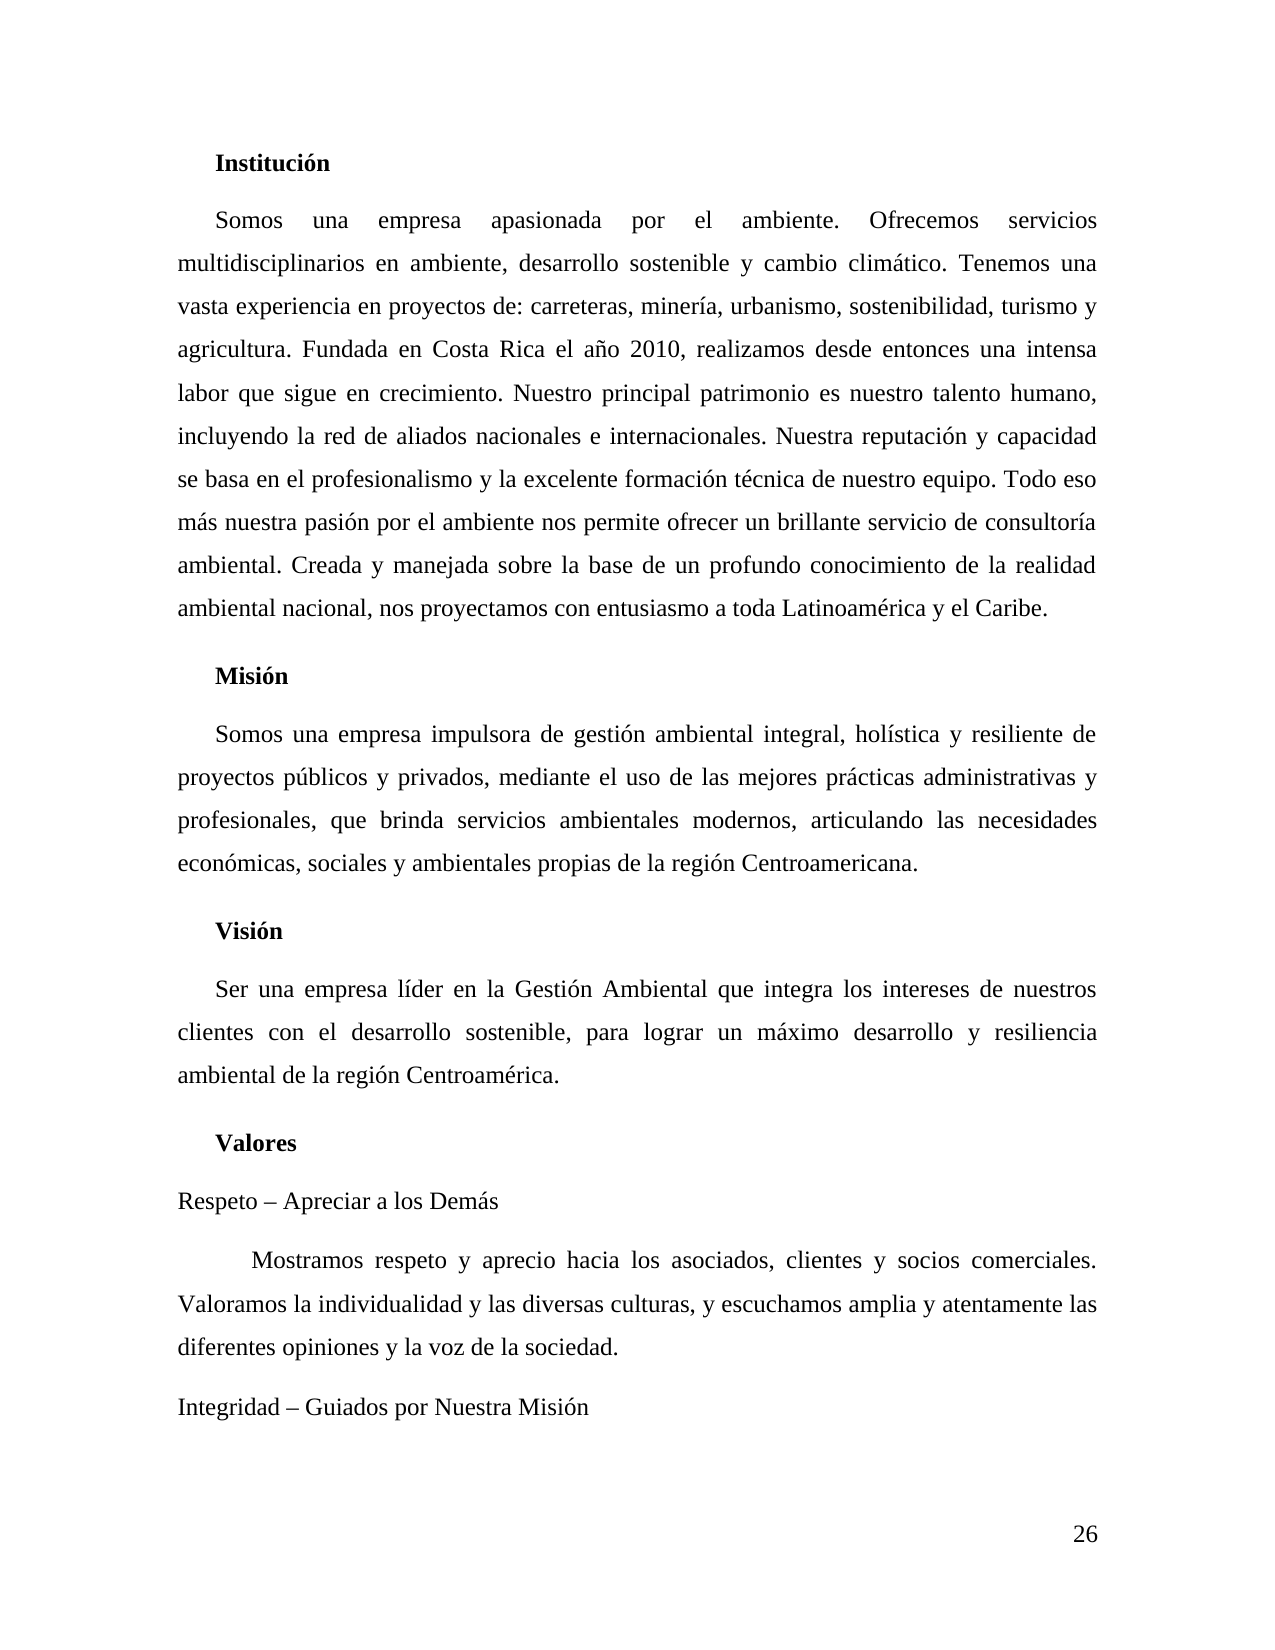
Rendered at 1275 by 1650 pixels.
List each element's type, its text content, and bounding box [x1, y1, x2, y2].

text Mostramos respeto y aprecio hacia los asociados, clientes y socios comerciales. Valoramos la individualidad y las diversas culturas, y escuchamos amplia y atentamente las diferentes opiniones y la voz de la sociedad. [177, 1246, 1098, 1361]
text Somos una empresa apasionada por el ambiente. Ofrecemos servicios multidisciplinarios en ambiente, desarrollo sostenible y cambio climático. Tenemos una vasta experiencia en proyectos de: carreteras, minería, urbanismo, sostenibilidad, turismo y agricultura. Fundada en Costa Rica el año 2010, realizamos desde entonces una intensa labor que sigue en crecimiento. Nuestro principal patrimonio es nuestro talento humano, incluyendo la red de aliados nacionales e internacionales. Nuestra reputación y capacidad se basa en el profesionalismo y la excelente formación técnica de nuestro equipo. Todo eso más nuestra pasión por el ambiente nos permite ofrecer un brillante servicio de consultoría ambiental. Creada y manejada sobre la base de un profundo conocimiento de la realidad ambiental nacional, nos proyectamos con entusiasmo a toda Latinoamérica y el Caribe. [177, 205, 1098, 622]
text Respeto – Apreciar a los Demás [177, 1186, 1098, 1214]
subtitle Visión [215, 916, 1098, 945]
subtitle Misión [215, 661, 1098, 690]
subtitle Valores [215, 1128, 1098, 1157]
text Somos una empresa impulsora de gestión ambiental integral, holística y resiliente de proyectos públicos y privados, mediante el uso de las mejores prácticas administrativas y profesionales, que brinda servicios ambientales modernos, articulando las necesidades económicas, sociales y ambientales propias de la región Centroamericana. [177, 719, 1098, 877]
text Ser una empresa líder en la Gestión Ambiental que integra los intereses de nuestros clientes con el desarrollo sostenible, para lograr un máximo desarrollo y resiliencia ambiental de la región Centroamérica. [177, 974, 1098, 1089]
text Integridad – Guiados por Nuestra Misión [177, 1392, 1098, 1420]
subtitle Institución [215, 148, 1098, 176]
